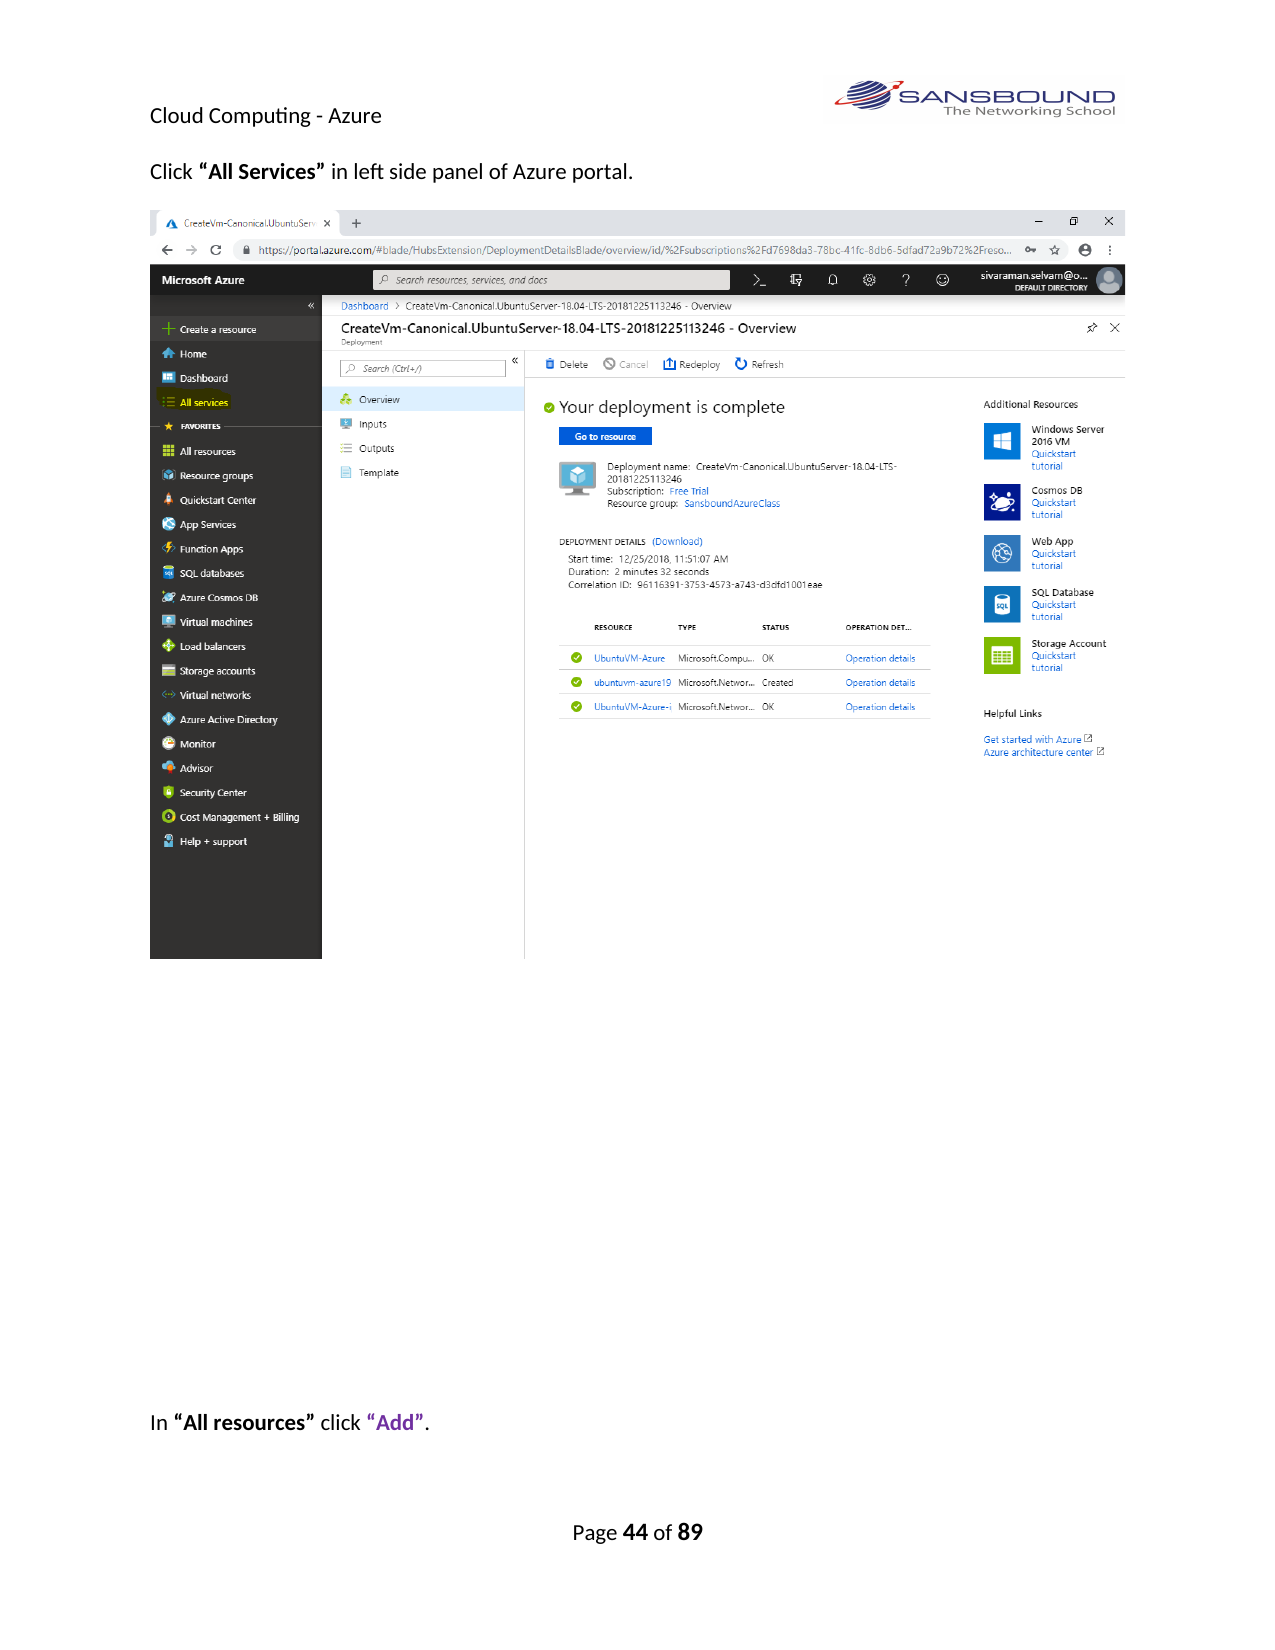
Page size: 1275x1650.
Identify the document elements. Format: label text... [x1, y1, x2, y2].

picture [823, 75, 1125, 124]
picture [150, 210, 1125, 959]
text In “All resources” click “Add”. [150, 1408, 1125, 1436]
text Click “All Services” in left side panel of Azure portal. [150, 157, 1125, 185]
